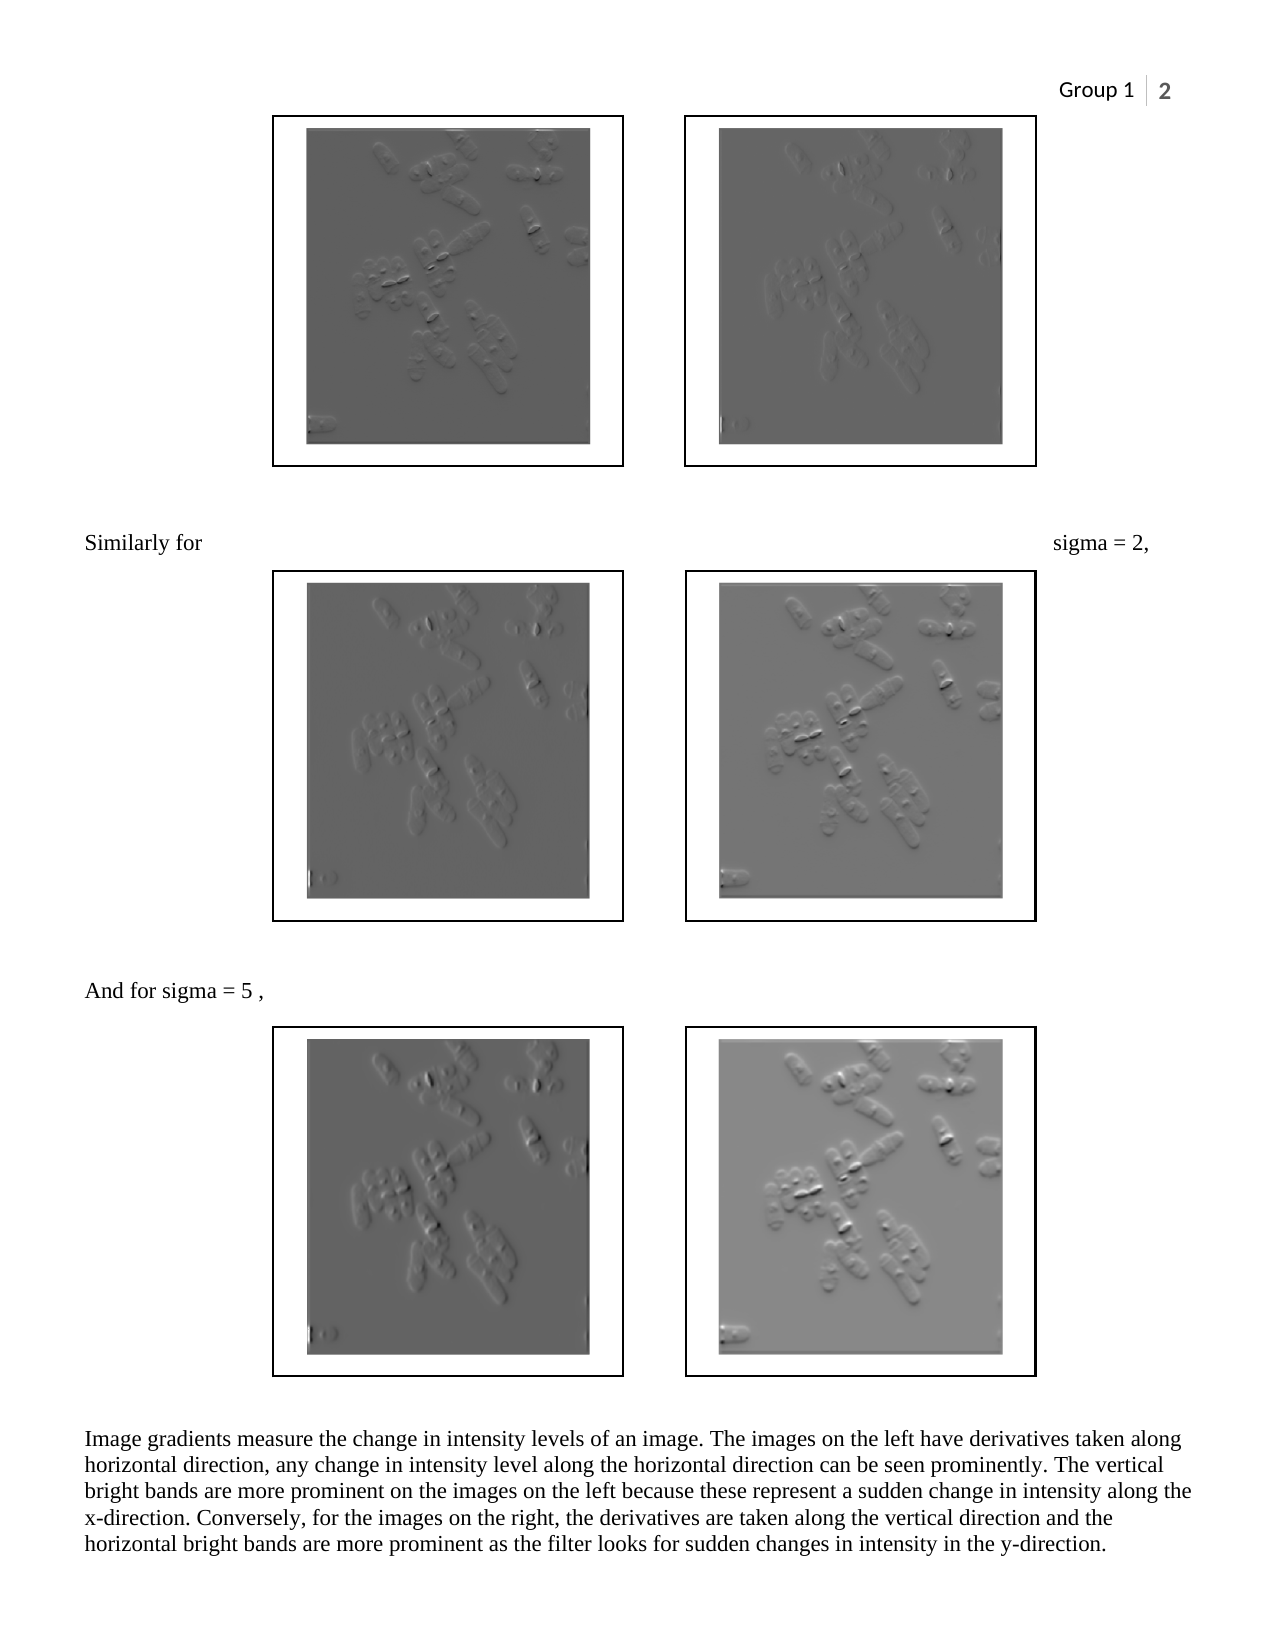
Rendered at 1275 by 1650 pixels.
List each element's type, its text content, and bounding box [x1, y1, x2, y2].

picture [274, 117, 622, 465]
text Similarly for sigma = 2, [84, 529, 1200, 555]
picture [687, 1028, 1034, 1375]
picture [686, 117, 1035, 465]
text And for sigma = 5 , [84, 977, 1200, 1003]
text Image gradients measure the change in intensity levels of an image. The images on the left have derivatives taken along horizontal direction, any change in intensity level along the horizontal direction can be seen prominently. The vertical bright bands are more prominent on the images on the left because these represent a sudden change in intensity along the x-direction. Conversely, for the images on the right, the derivatives are taken along the vertical direction and the horizontal bright bands are more prominent as the filter looks for sudden changes in intensity in the y-direction. [84, 1425, 1200, 1557]
picture [274, 572, 622, 920]
picture [274, 1028, 622, 1375]
picture [687, 572, 1034, 920]
